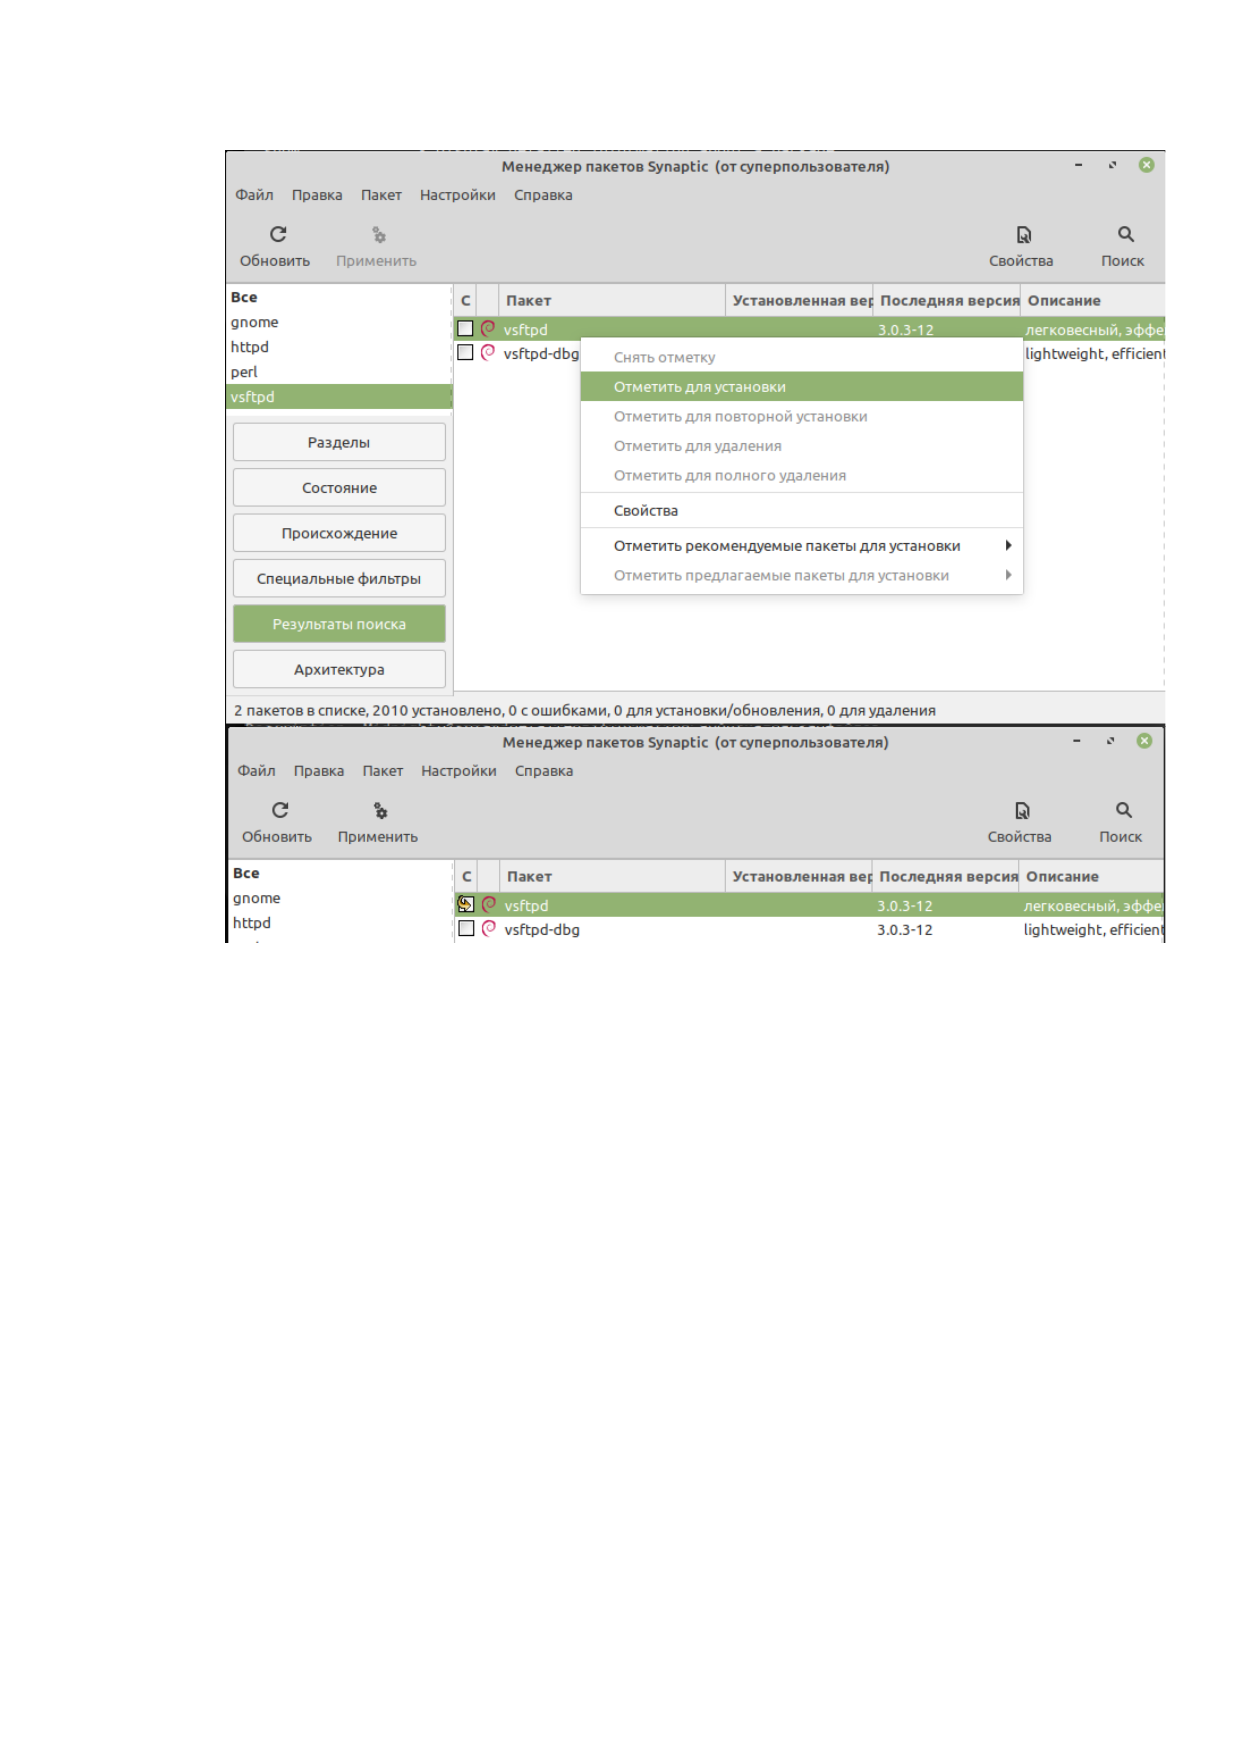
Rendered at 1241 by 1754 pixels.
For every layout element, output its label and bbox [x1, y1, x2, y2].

picture [225, 150, 1166, 943]
